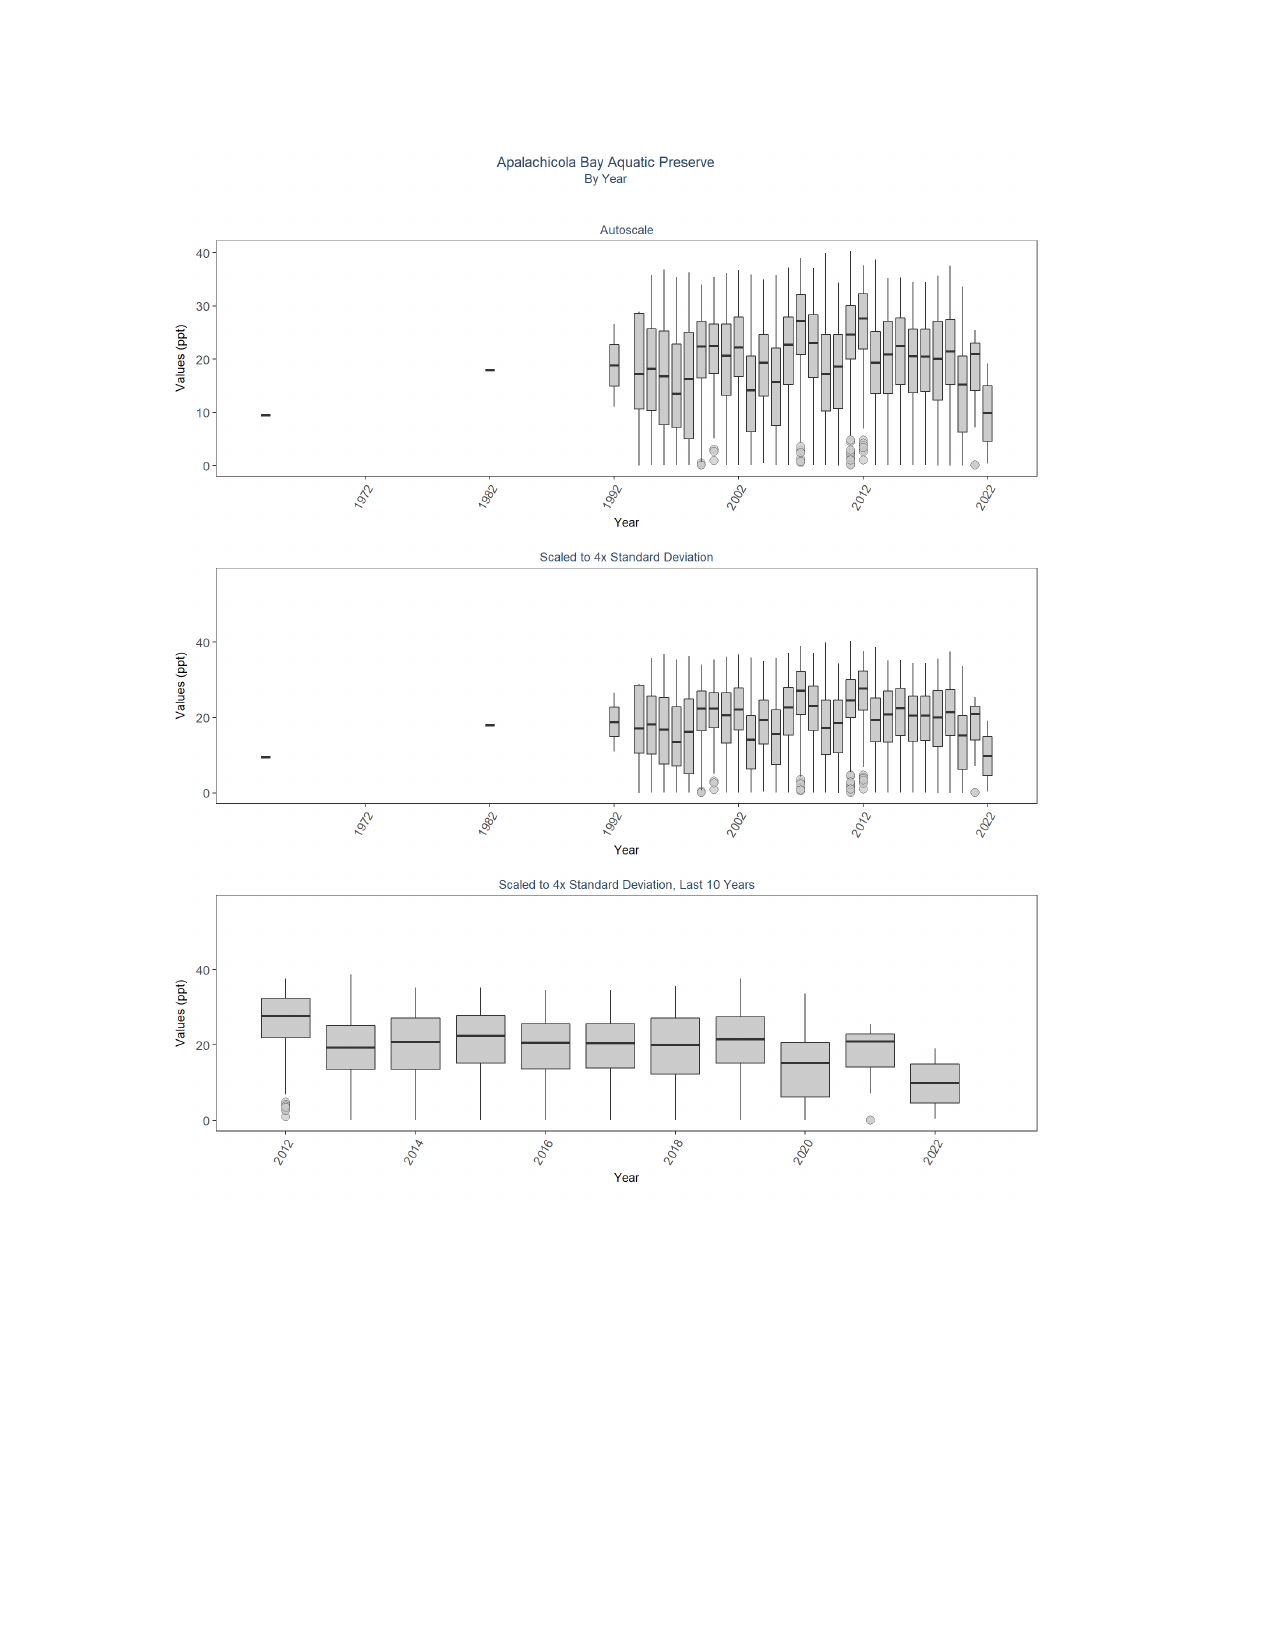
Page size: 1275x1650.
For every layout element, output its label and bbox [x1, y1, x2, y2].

picture [168, 150, 1044, 1200]
